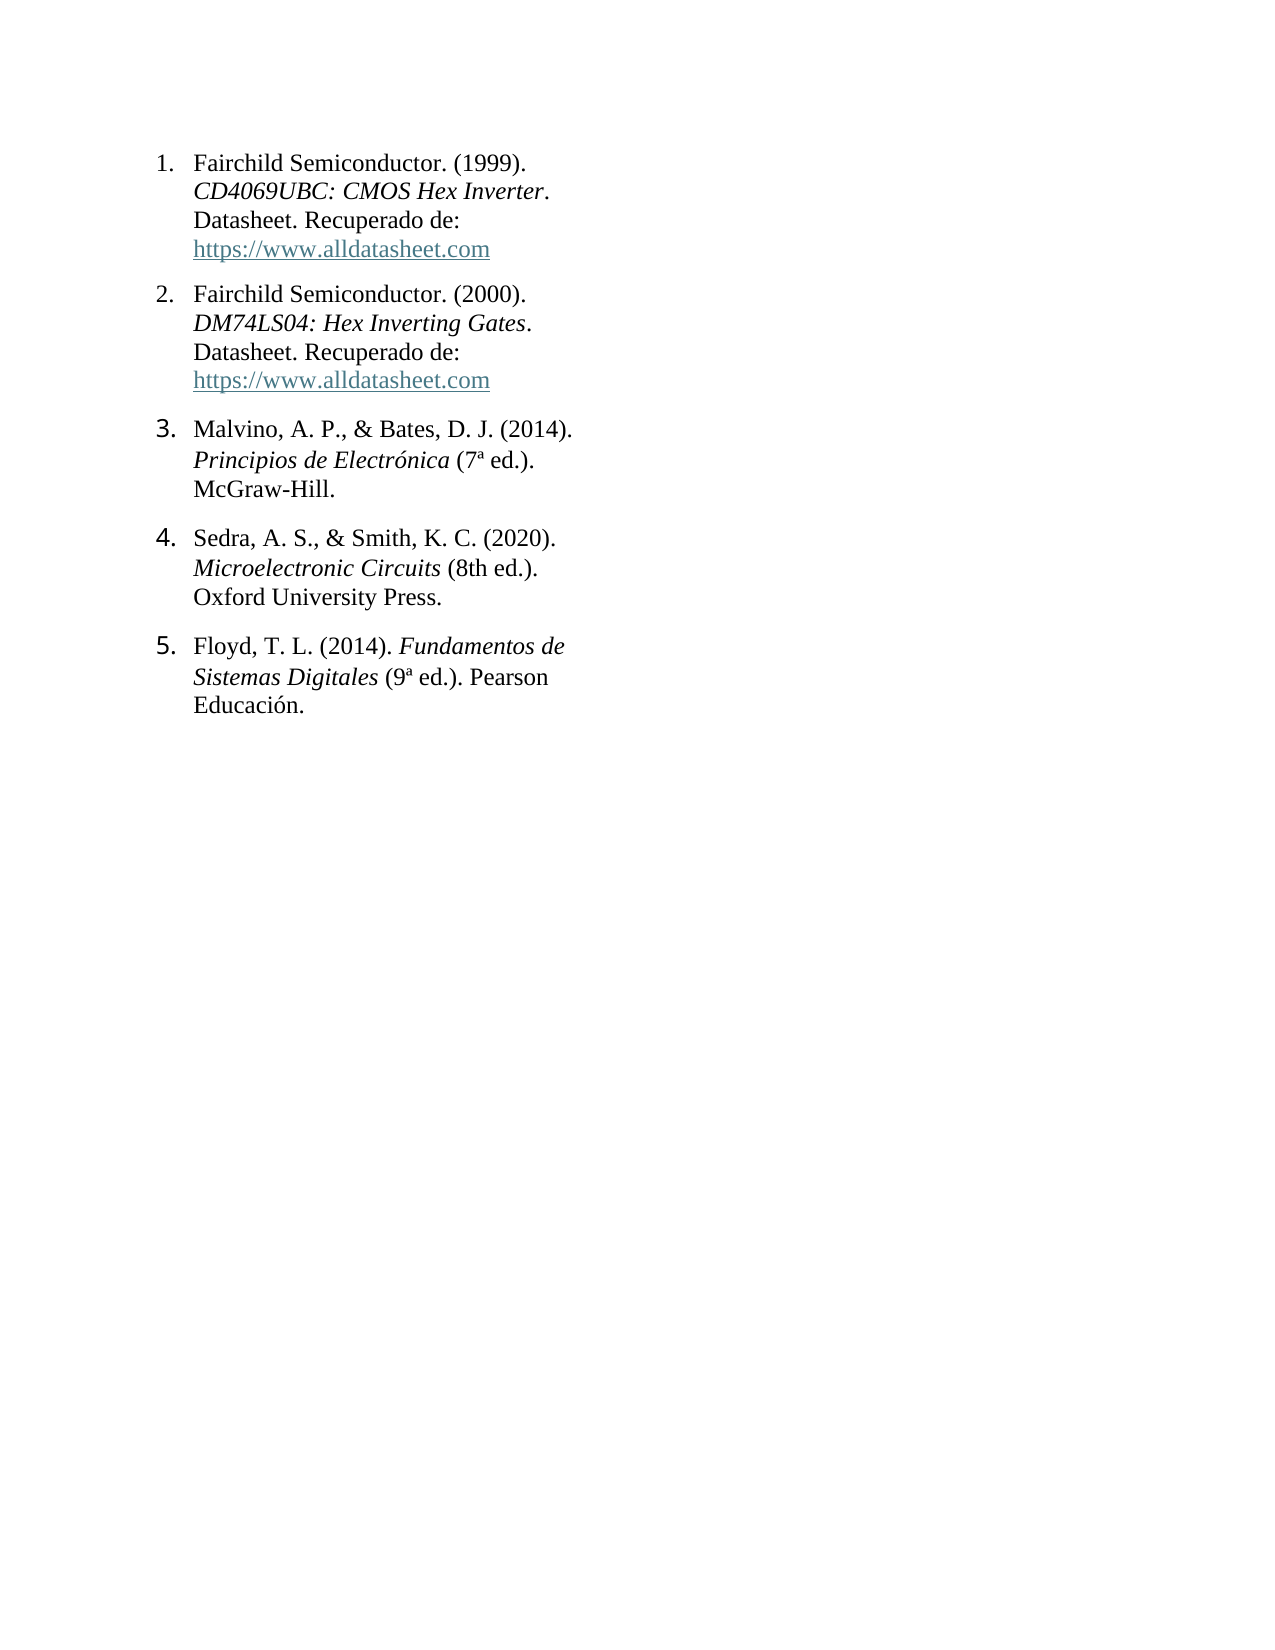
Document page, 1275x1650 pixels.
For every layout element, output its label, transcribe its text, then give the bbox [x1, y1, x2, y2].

list Malvino, A. P., & Bates, D. J. (2014). Principios de Electrónica (7ª ed.). McGraw-Hill. [156, 411, 601, 503]
list Sedra, A. S., & Smith, K. C. (2020). Microelectronic Circuits (8th ed.). Oxford University Press. [156, 519, 601, 611]
list Fairchild Semiconductor. (2000). DM74LS04: Hex Inverting Gates. Datasheet. Recuperado de: https://www.alldatasheet.com [156, 279, 601, 394]
list Floyd, T. L. (2014). Fundamentos de Sistemas Digitales (9ª ed.). Pearson Educación. [156, 627, 601, 719]
list Fairchild Semiconductor. (1999). CD4069UBC: CMOS Hex Inverter. Datasheet. Recuperado de: https://www.alldatasheet.com [156, 148, 601, 263]
